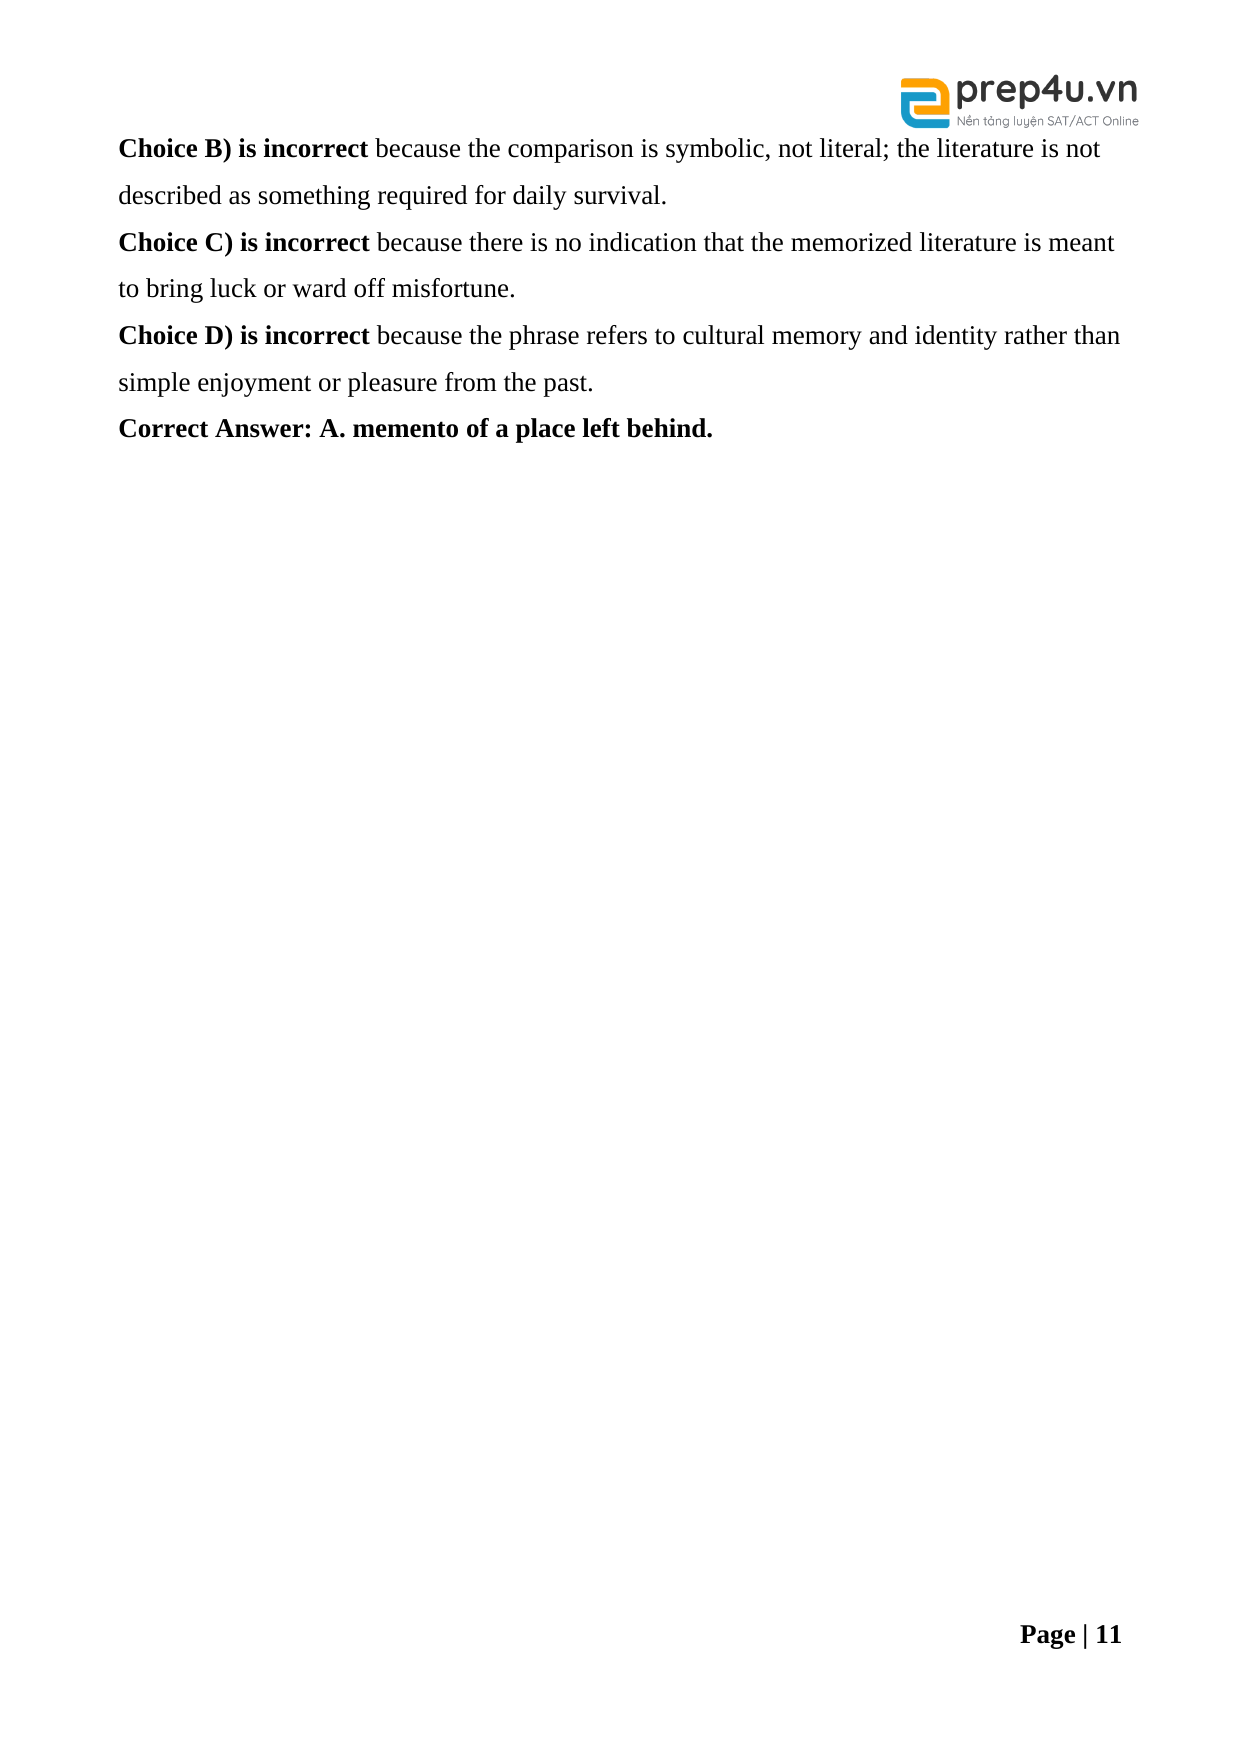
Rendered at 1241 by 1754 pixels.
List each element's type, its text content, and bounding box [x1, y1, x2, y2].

text Choice D) is incorrect because the phrase refers to cultural memory and identity rather than simple enjoyment or pleasure from the past. [118, 319, 1122, 397]
text Correct Answer: A. memento of a place left behind. [118, 412, 1122, 444]
text Choice B) is incorrect because the comparison is symbolic, not literal; the literature is not described as something required for daily survival. [118, 132, 1122, 210]
text Choice C) is incorrect because there is no indication that the memorized literature is meant to bring luck or ward off misfortune. [118, 226, 1122, 304]
picture [900, 73, 1140, 133]
